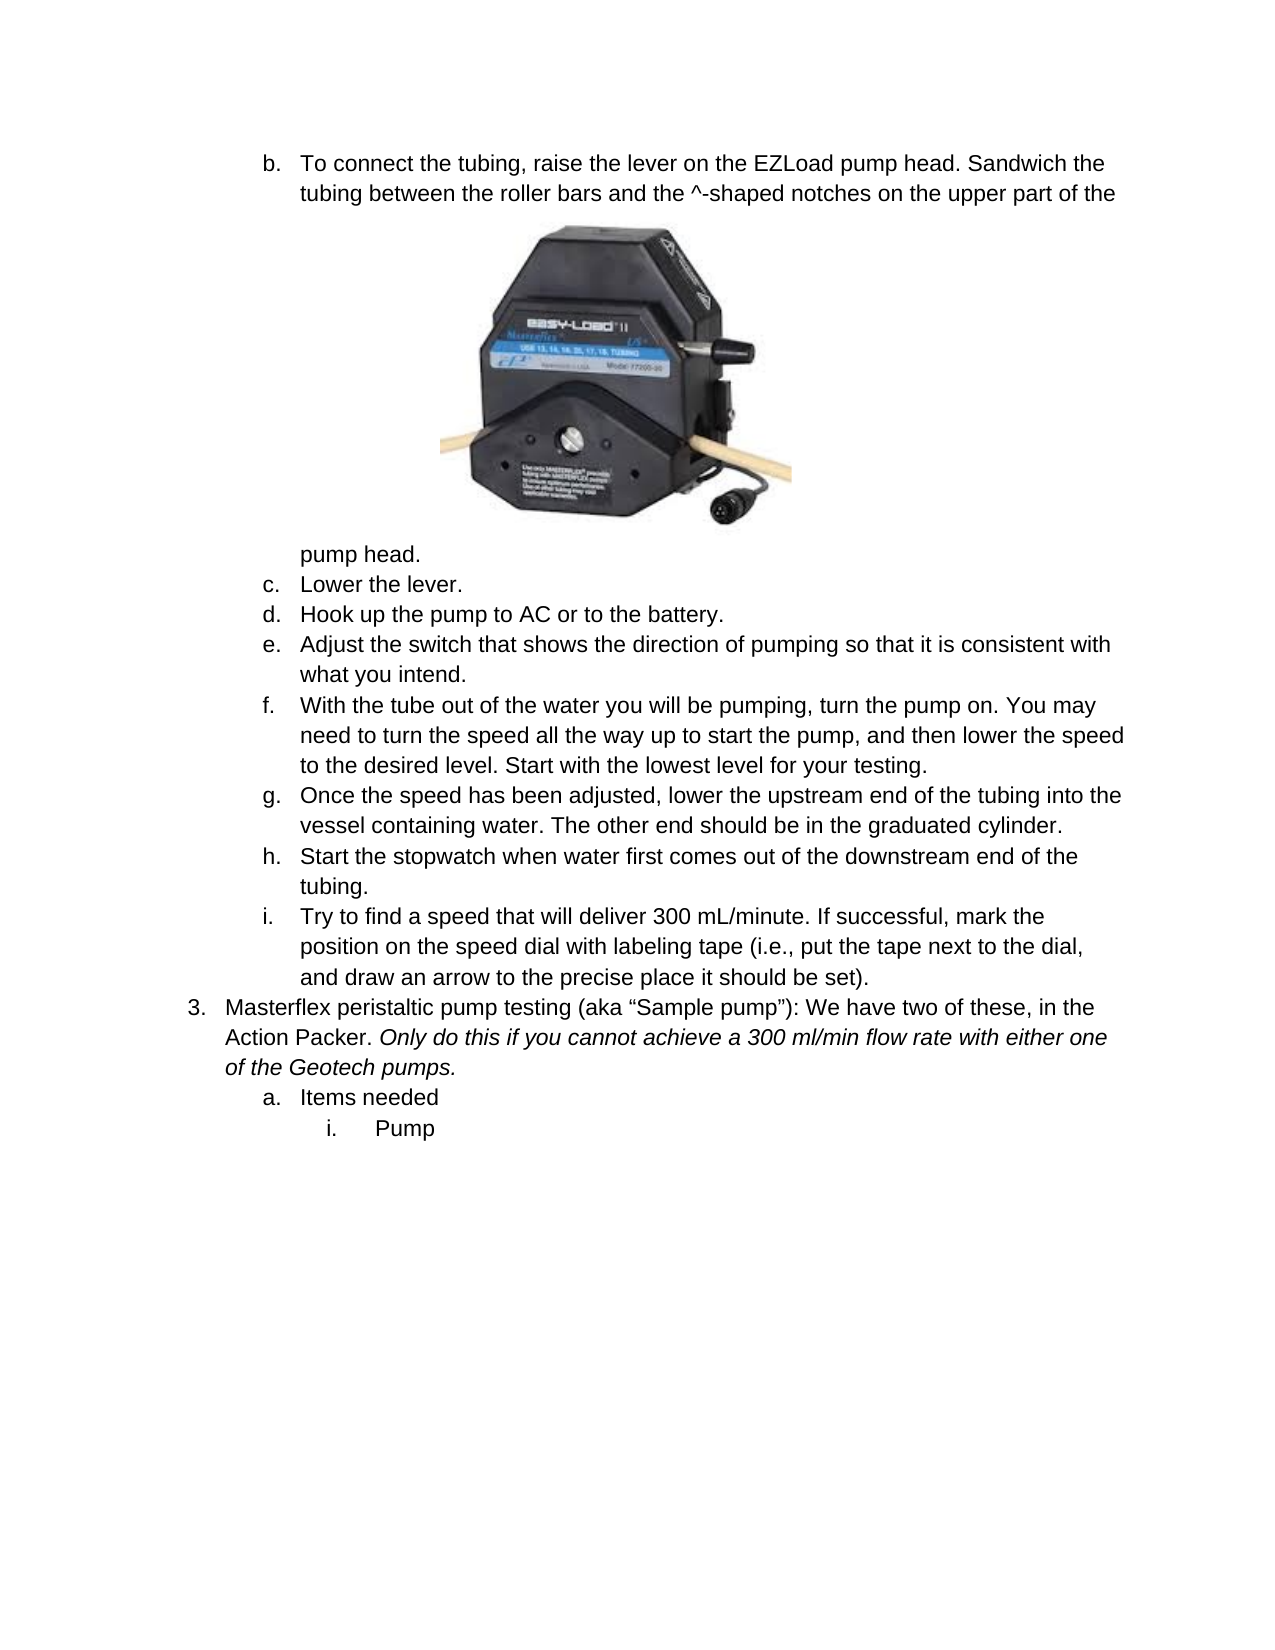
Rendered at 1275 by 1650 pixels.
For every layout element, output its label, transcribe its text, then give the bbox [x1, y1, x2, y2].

list Masterflex peristaltic pump testing (aka “Sample pump”): We have two of these, in the Action Packer. Only do this if you cannot achieve a 300 ml/min flow rate with either one of the Geotech pumps. [187, 994, 1125, 1080]
list Items needed [262, 1084, 1125, 1111]
picture [440, 210, 792, 562]
list Try to find a speed that will deliver 300 mL/minute. If successful, mark the position on the speed dial with labeling tape (i.e., put the tape next to the dial, and draw an arrow to the precise place it should be set). [262, 903, 1125, 990]
list Once the speed has been adjusted, lower the upstream end of the tubing into the vessel containing water. The other end should be in the graduated cylinder. [262, 782, 1125, 839]
list With the tube out of the water you will be pumping, turn the pump on. You may need to turn the speed all the way up to start the pump, and then lower the speed to the desired level. Start with the lowest level for your testing. [262, 692, 1125, 778]
list Adjust the switch that shows the direction of pumping so that it is consistent with what you intend. [262, 631, 1125, 688]
list Pump [337, 1114, 1125, 1141]
list Start the stopwatch when water first comes out of the downstream end of the tubing. [262, 843, 1125, 899]
list Hook up the pump to AC or to the battery. [262, 601, 1125, 627]
list Lower the lever. [262, 571, 1125, 597]
